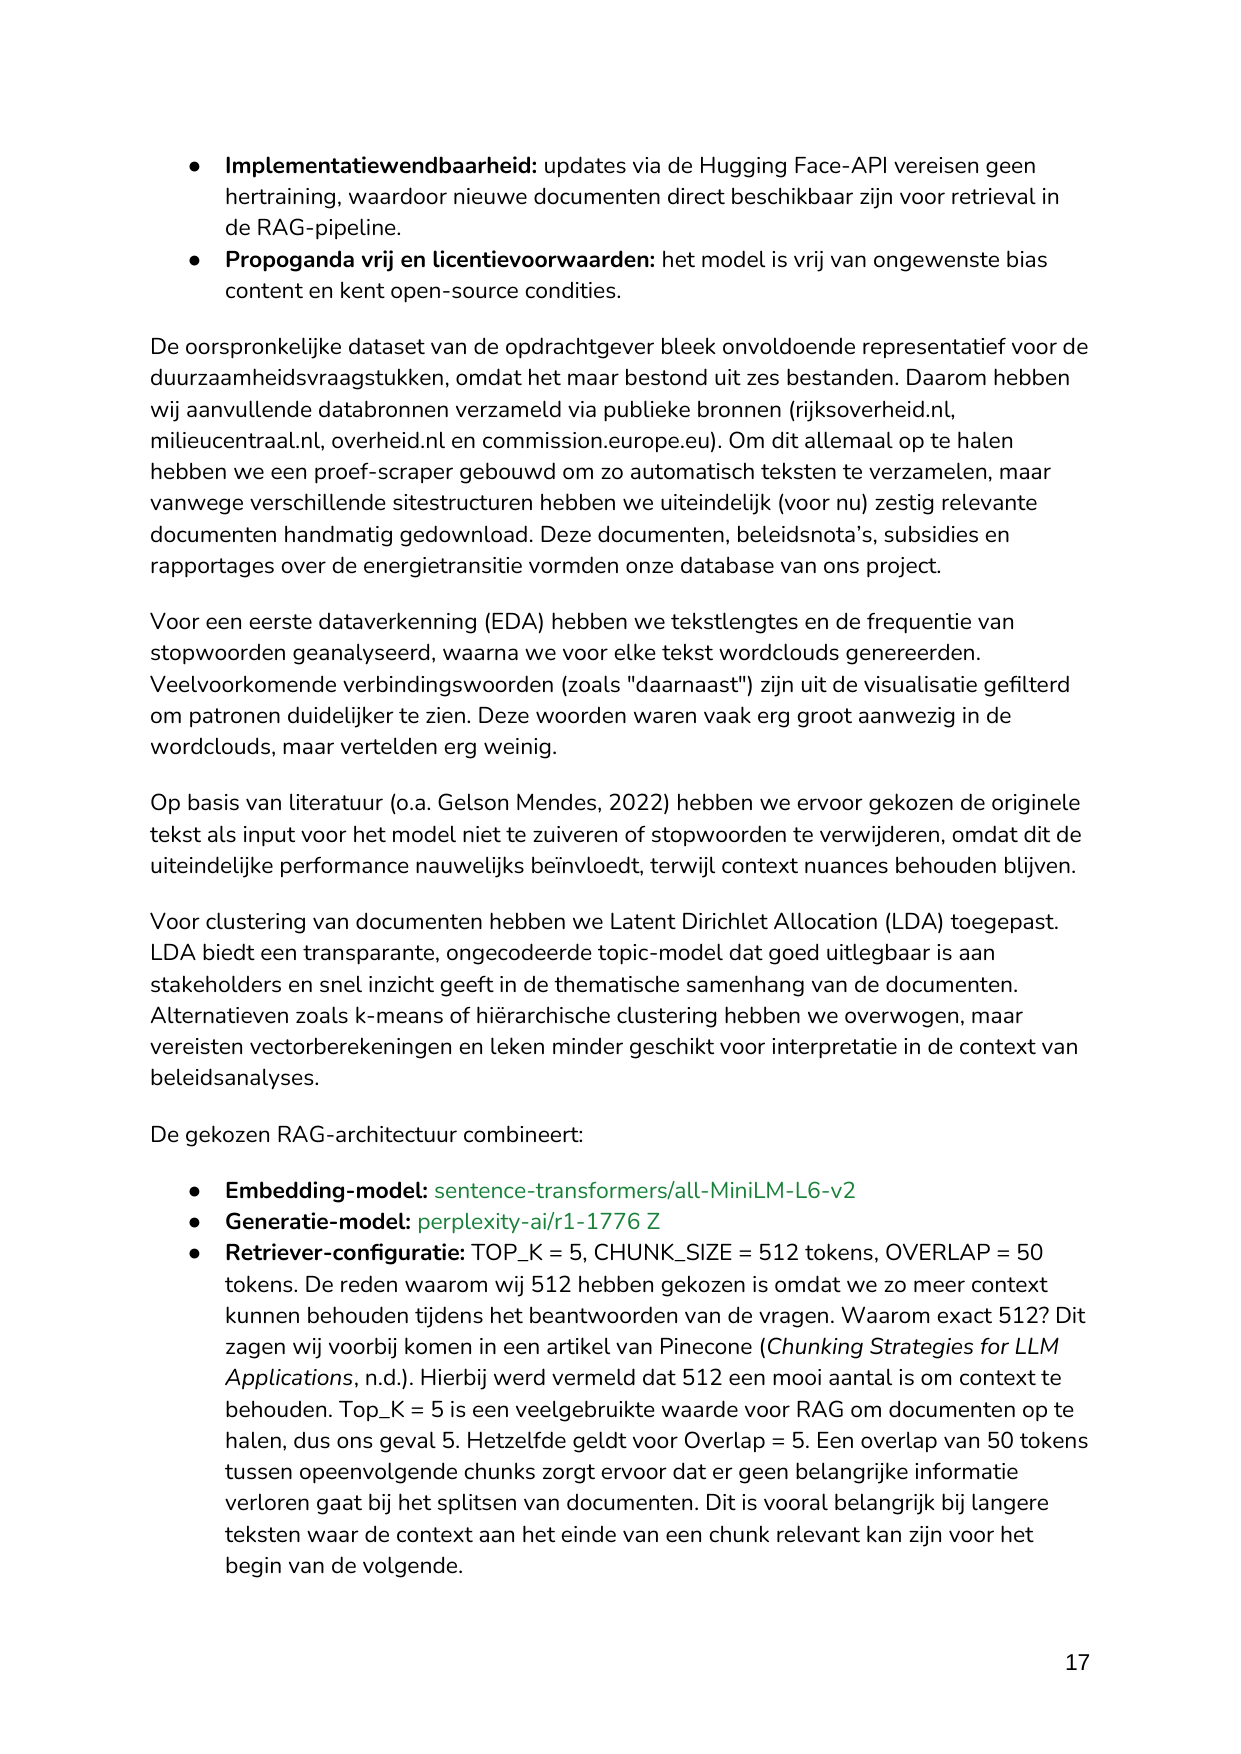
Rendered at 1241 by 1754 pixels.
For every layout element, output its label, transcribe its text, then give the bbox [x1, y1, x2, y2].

text Op basis van literatuur (o.a. Gelson Mendes, 2022) hebben we ervoor gekozen de originele tekst als input voor het model niet te zuiveren of stopwoorden te verwijderen, omdat dit de uiteindelijke performance nauwelijks beïnvloedt, terwijl context nuances behouden blijven. [150, 787, 1090, 881]
list Propoganda vrij en licentievoorwaarden: het model is vrij van ongewenste bias content en kent open-source condities. [187, 244, 1090, 306]
list Retriever-configuratie: TOP_K = 5, CHUNK_SIZE = 512 tokens, OVERLAP = 50 tokens. De reden waarom wij 512 hebben gekozen is omdat we zo meer context kunnen behouden tijdens het beantwoorden van de vragen. Waarom exact 512? Dit zagen wij voorbij komen in een artikel van Pinecone (Chunking Strategies for LLM Applications, n.d.). Hierbij werd vermeld dat 512 een mooi aantal is om context te behouden. Top_K = 5 is een veelgebruikte waarde voor RAG om documenten op te halen, dus ons geval 5. Hetzelfde geldt voor Overlap = 5. Een overlap van 50 tokens tussen opeenvolgende chunks zorgt ervoor dat er geen belangrijke informatie verloren gaat bij het splitsen van documenten. Dit is vooral belangrijk bij langere teksten waar de context aan het einde van een chunk relevant kan zijn voor het begin van de volgende. [187, 1237, 1090, 1581]
text De gekozen RAG‑architectuur combineert: [150, 1119, 1090, 1150]
text Voor clustering van documenten hebben we Latent Dirichlet Allocation (LDA) toegepast. LDA biedt een transparante, ongecodeerde topic‑model dat goed uitlegbaar is aan stakeholders en snel inzicht geeft in de thematische samenhang van de documenten. Alternatieven zoals k-means of hiërarchische clustering hebben we overwogen, maar vereisten vectorberekeningen en leken minder geschikt voor interpretatie in de context van beleidsanalyses. [150, 906, 1090, 1094]
list Generatie-model: perplexity-ai/r1-1776 Z [187, 1206, 1090, 1237]
text De oorspronkelijke dataset van de opdrachtgever bleek onvoldoende representatief voor de duurzaamheidsvraagstukken, omdat het maar bestond uit zes bestanden. Daarom hebben wij aanvullende databronnen verzameld via publieke bronnen (rijksoverheid.nl, milieucentraal.nl, overheid.nl en commission.europe.eu). Om dit allemaal op te halen hebben we een proef-scraper gebouwd om zo automatisch teksten te verzamelen, maar vanwege verschillende sitestructuren hebben we uiteindelijk (voor nu) zestig relevante documenten handmatig gedownload. Deze documenten, beleidsnota’s, subsidies en rapportages over de energietransitie vormden onze database van ons project. [150, 331, 1090, 581]
list Implementatiewendbaarheid: updates via de Hugging Face-API vereisen geen hertraining, waardoor nieuwe documenten direct beschikbaar zijn voor retrieval in de RAG-pipeline. [187, 150, 1090, 244]
text Voor een eerste dataverkenning (EDA) hebben we tekstlengtes en de frequentie van stopwoorden geanalyseerd, waarna we voor elke tekst wordclouds genereerden. Veelvoorkomende verbindingswoorden (zoals "daarnaast") zijn uit de visualisatie gefilterd om patronen duidelijker te zien. Deze woorden waren vaak erg groot aanwezig in de wordclouds, maar vertelden erg weinig. [150, 606, 1090, 762]
list Embedding-model: sentence-transformers/all-MiniLM-L6-v2 [187, 1175, 1090, 1206]
